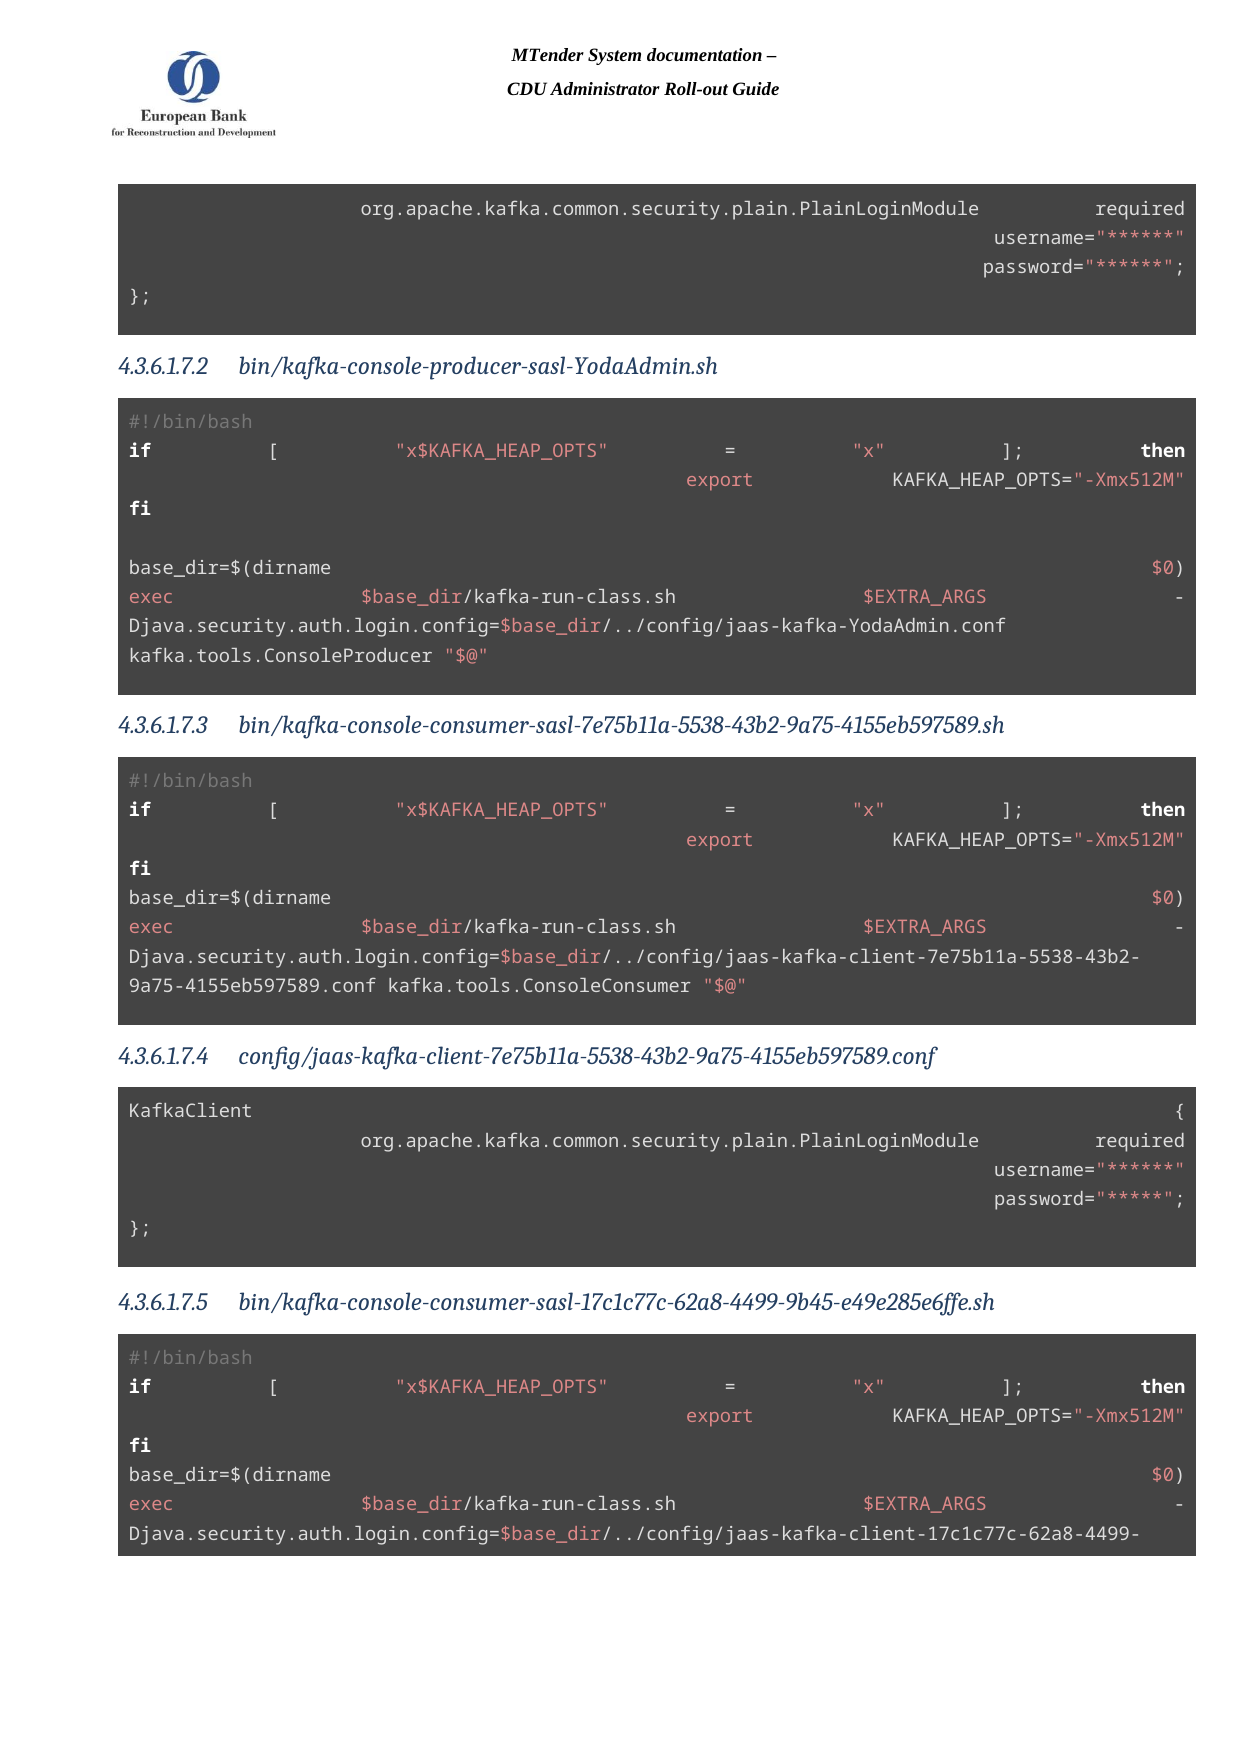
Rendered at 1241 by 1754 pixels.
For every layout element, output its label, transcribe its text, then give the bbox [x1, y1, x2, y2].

subtitle bin/kafka-console-producer-sasl-YodaAdmin.sh [118, 352, 1092, 381]
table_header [118, 1334, 1196, 1556]
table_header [118, 184, 1196, 335]
table_header #!/bin/bash if [ "x$KAFKA_HEAP_OPTS" = "x" ]; then export KAFKA_HEAP_OPTS="-Xmx512M" fi base_dir=$(dirname $0) exec $base_dir/kafka-run-class.sh $EXTRA_ARGS -Djava.security.auth.login.config=$base_dir/../config/jaas-kafka-YodaAdmin.conf kafka.tools.ConsoleProducer "$@" [118, 398, 1196, 695]
table_header KafkaClient { org.apache.kafka.common.security.plain.PlainLoginModule required username="******" password="*****"; }; [118, 1087, 1196, 1267]
table_header #!/bin/bash if [ "x$KAFKA_HEAP_OPTS" = "x" ]; then export KAFKA_HEAP_OPTS="-Xmx512M" fi base_dir=$(dirname $0) exec $base_dir/kafka-run-class.sh $EXTRA_ARGS -Djava.security.auth.login.config=$base_dir/../config/jaas-kafka-client-7e75b11a-5538-43b2-9a75-4155eb597589.conf kafka.tools.ConsoleConsumer "$@" [118, 757, 1196, 1025]
subtitle bin/kafka-console-consumer-sasl-17c1c77c-62a8-4499-9b45-e49e285e6ffe.sh [118, 1288, 1092, 1317]
subtitle bin/kafka-console-consumer-sasl-7e75b11a-5538-43b2-9a75-4155eb597589.sh [118, 711, 1092, 740]
subtitle config/jaas-kafka-client-7e75b11a-5538-43b2-9a75-4155eb597589.conf [118, 1042, 1092, 1070]
picture [111, 51, 276, 138]
